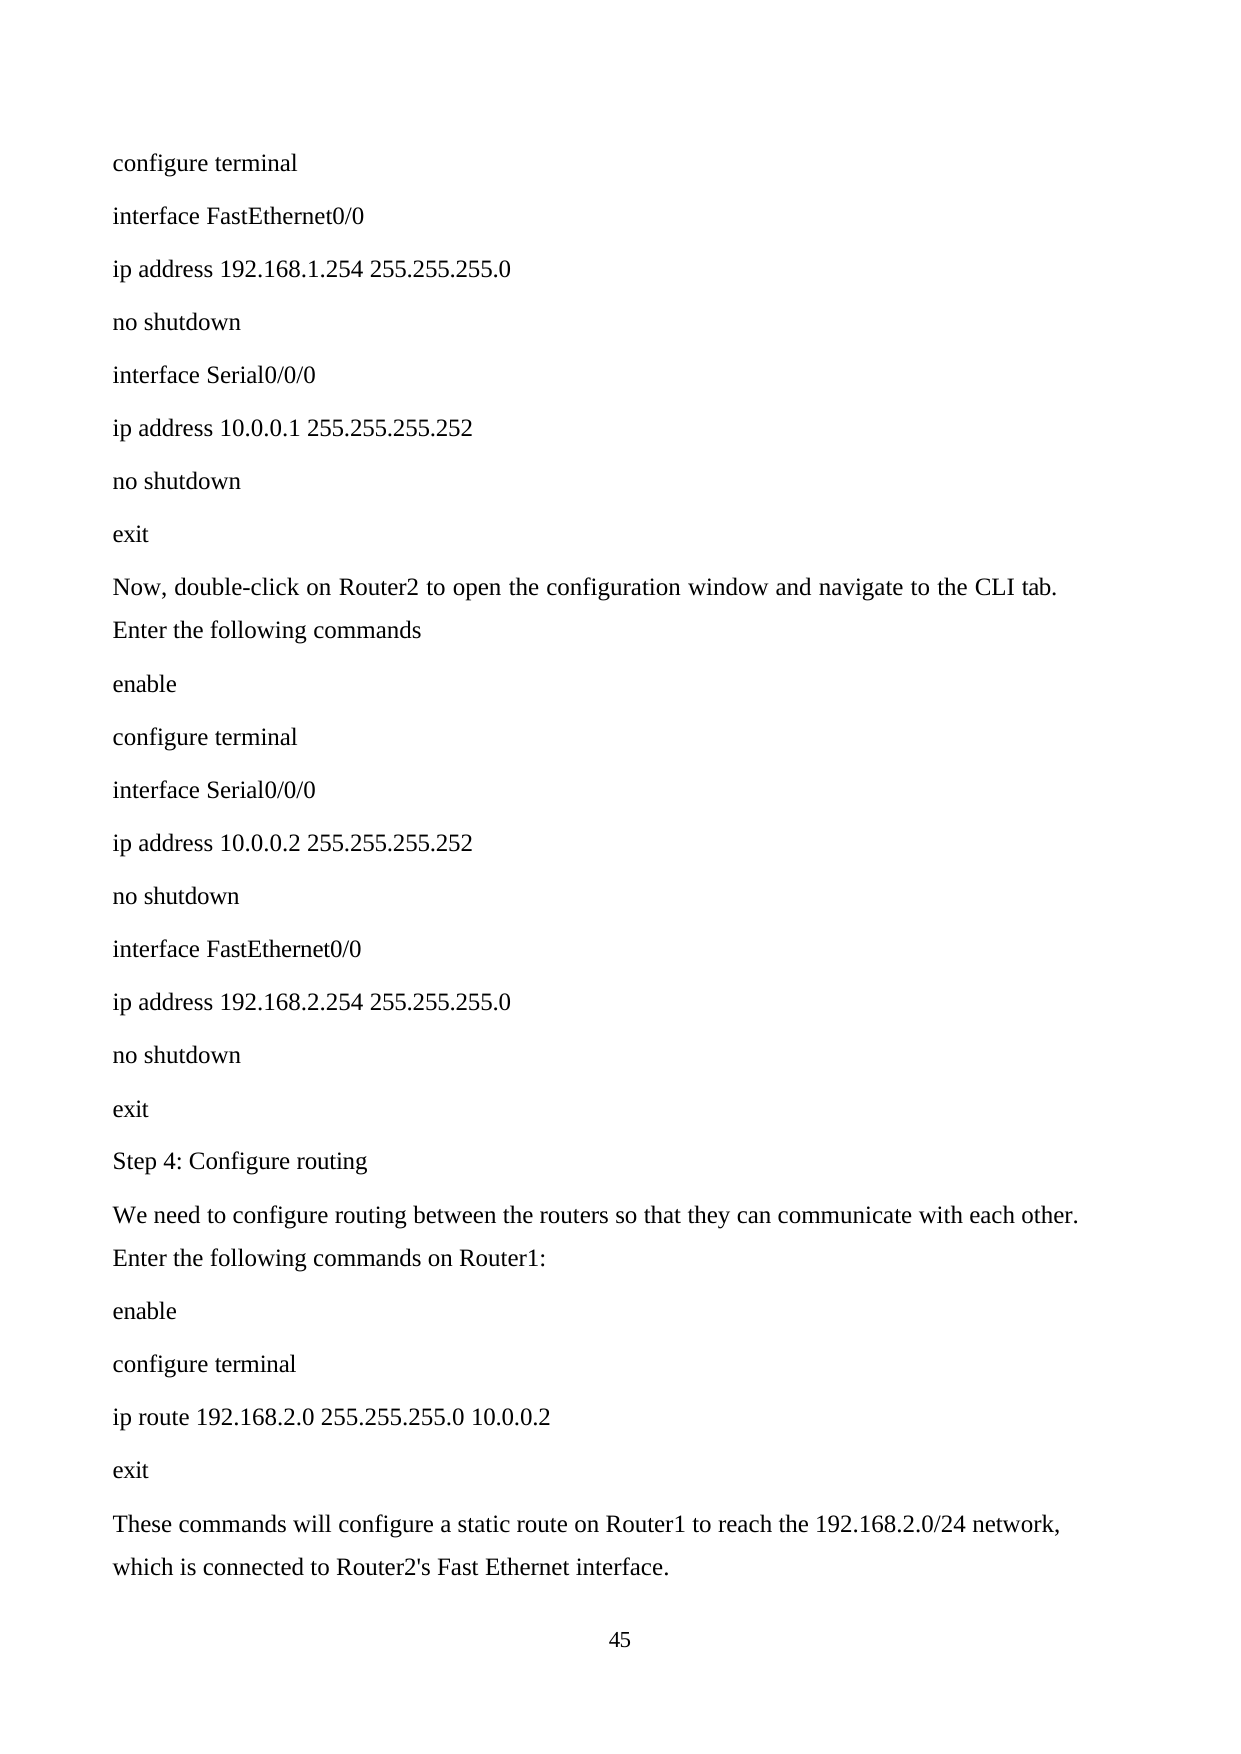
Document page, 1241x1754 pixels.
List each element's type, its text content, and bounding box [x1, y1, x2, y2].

text ip address 192.168.1.254 255.255.255.0 [112, 254, 1137, 283]
text Enter the following commands enable [112, 616, 479, 697]
text configure terminal [112, 1349, 1137, 1378]
text exit [112, 1455, 1137, 1484]
text no shutdown [112, 881, 1137, 910]
text ip address 10.0.0.2 255.255.255.252 [112, 828, 1137, 857]
text Step 4: Configure routing [112, 1147, 1137, 1175]
text enable [112, 1296, 1137, 1325]
text configure terminal interface Serial0/0/0 [112, 722, 316, 804]
text ip address 10.0.0.1 255.255.255.252 [112, 413, 1137, 442]
text We need to configure routing between the routers so that they can communicate with each other. Enter the following commands on Router1: [112, 1200, 1108, 1272]
text Now, double-click on Router2 to open the configuration window and navigate to the CLI tab. [112, 573, 1137, 601]
text configure terminal interface FastEthernet0/0 [112, 148, 364, 230]
text interface FastEthernet0/0 [112, 934, 1137, 963]
text ip address 192.168.2.254 255.255.255.0 [112, 987, 1137, 1016]
text ip route 192.168.2.0 255.255.255.0 10.0.0.2 [112, 1402, 1137, 1431]
text These commands will configure a static route on Router1 to reach the 192.168.2.0/24 network, which is connected to Router2's Fast Ethernet interface. [112, 1509, 1108, 1581]
text no shutdown exit [112, 1041, 273, 1122]
text no shutdown exit [112, 466, 273, 548]
text no shutdown interface Serial0/0/0 [112, 307, 316, 389]
